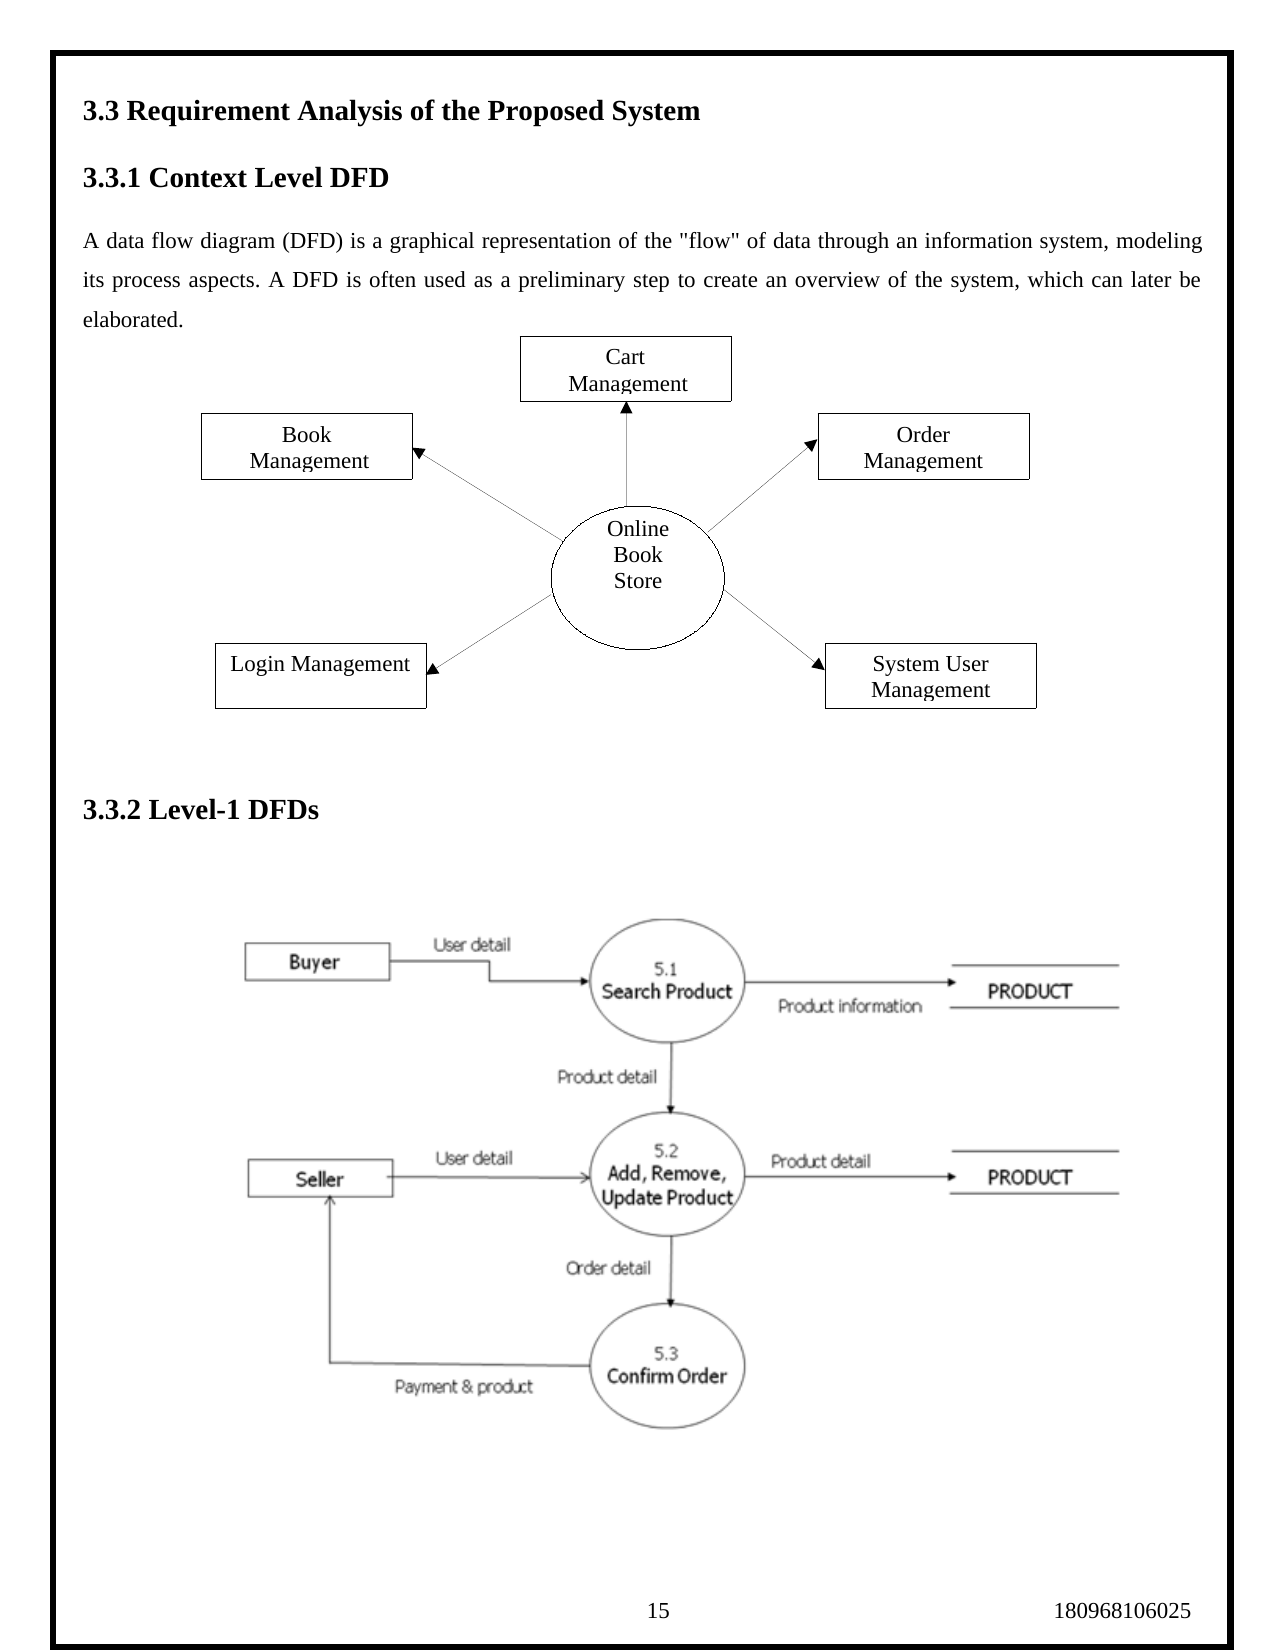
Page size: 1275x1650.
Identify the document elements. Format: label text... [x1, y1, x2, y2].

text 3.3.1 Context Level DFD [83, 160, 1205, 193]
picture [165, 858, 1151, 1488]
text A data flow diagram (DFD) is a graphical representation of the "flow" of data through an information system, modeling its process aspects. A DFD is often used as a preliminary step to create an overview of the system, which can later be elaborated. [83, 227, 1205, 332]
text 3.3 Requirement Analysis of the Proposed System [83, 93, 1205, 126]
text 3.3.2 Level-1 DFDs [83, 792, 1205, 825]
